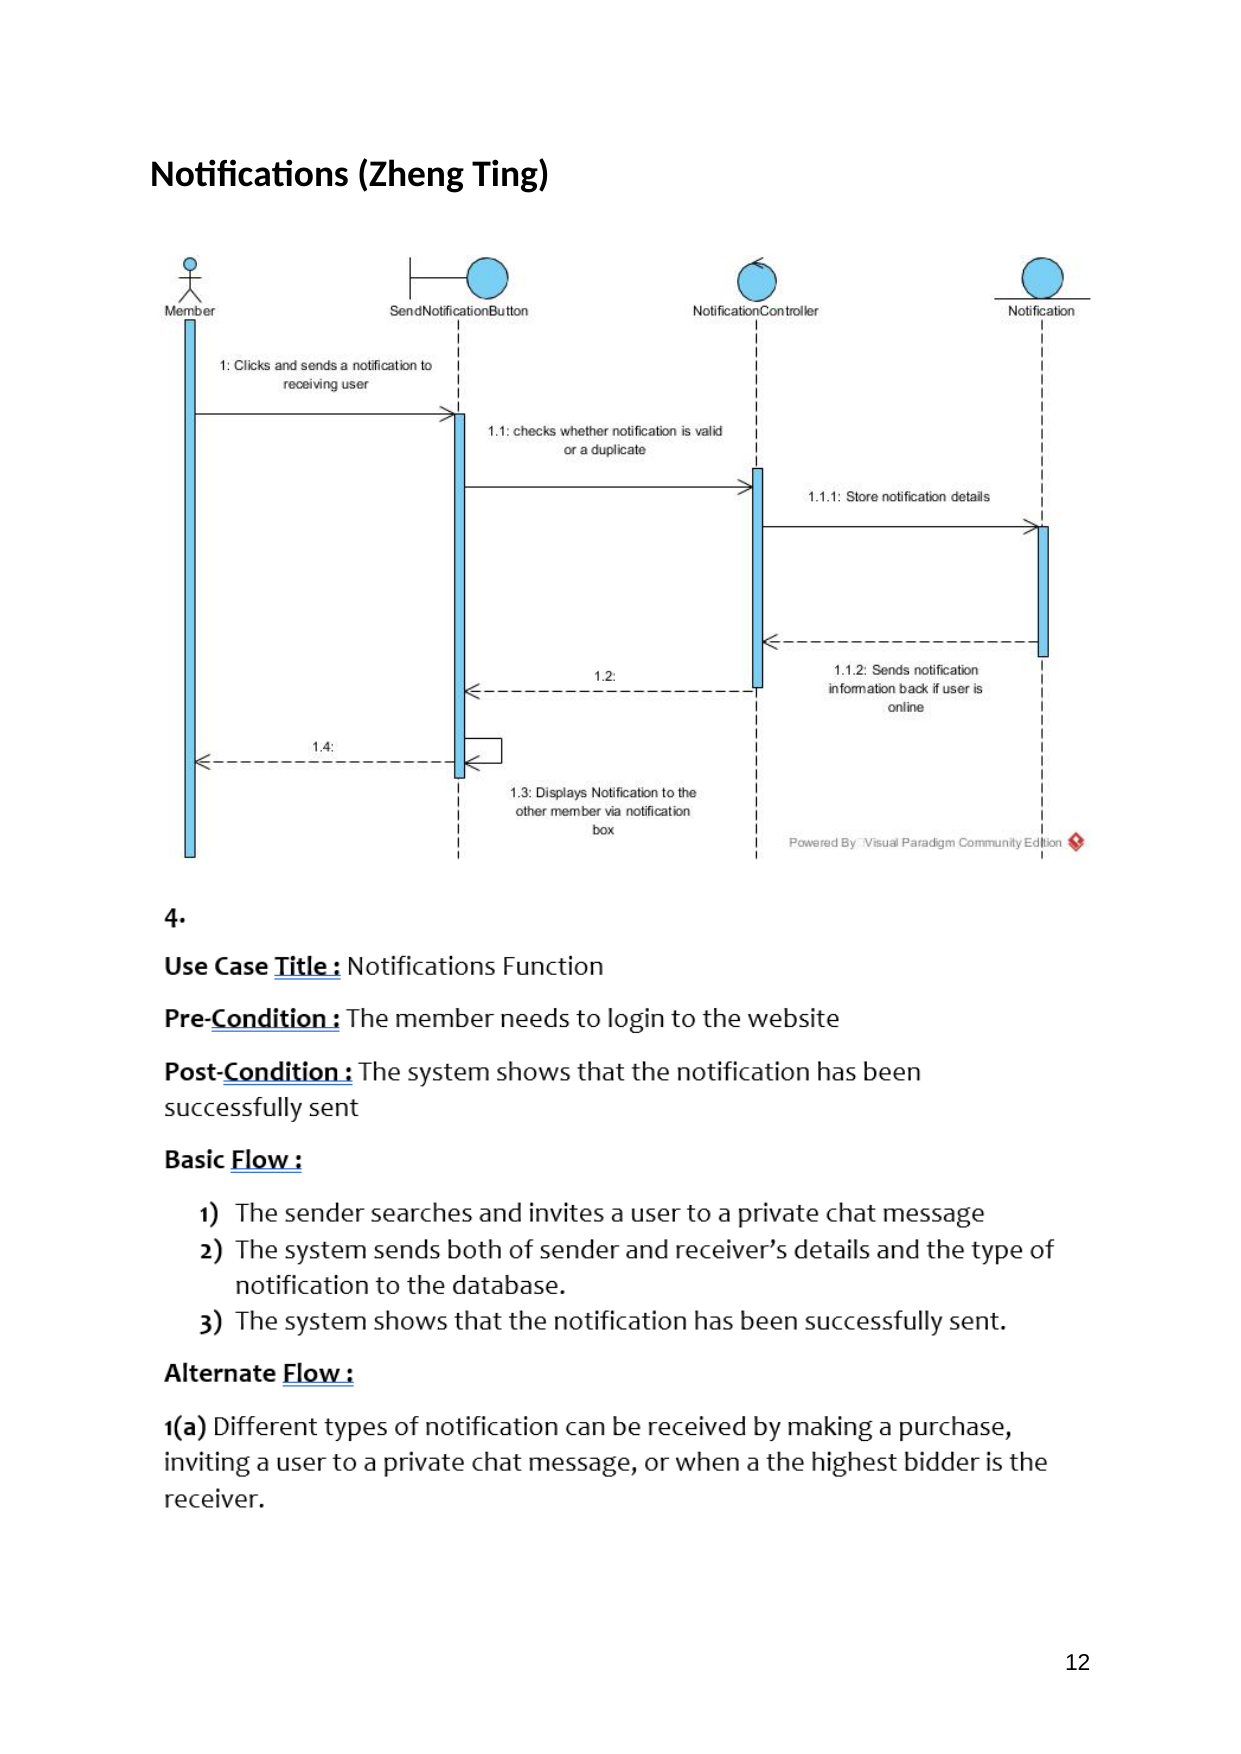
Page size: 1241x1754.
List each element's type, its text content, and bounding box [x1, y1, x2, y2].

text Notifications (Zheng Ting) [150, 150, 1090, 196]
picture [150, 899, 1091, 1523]
picture [150, 255, 1091, 863]
